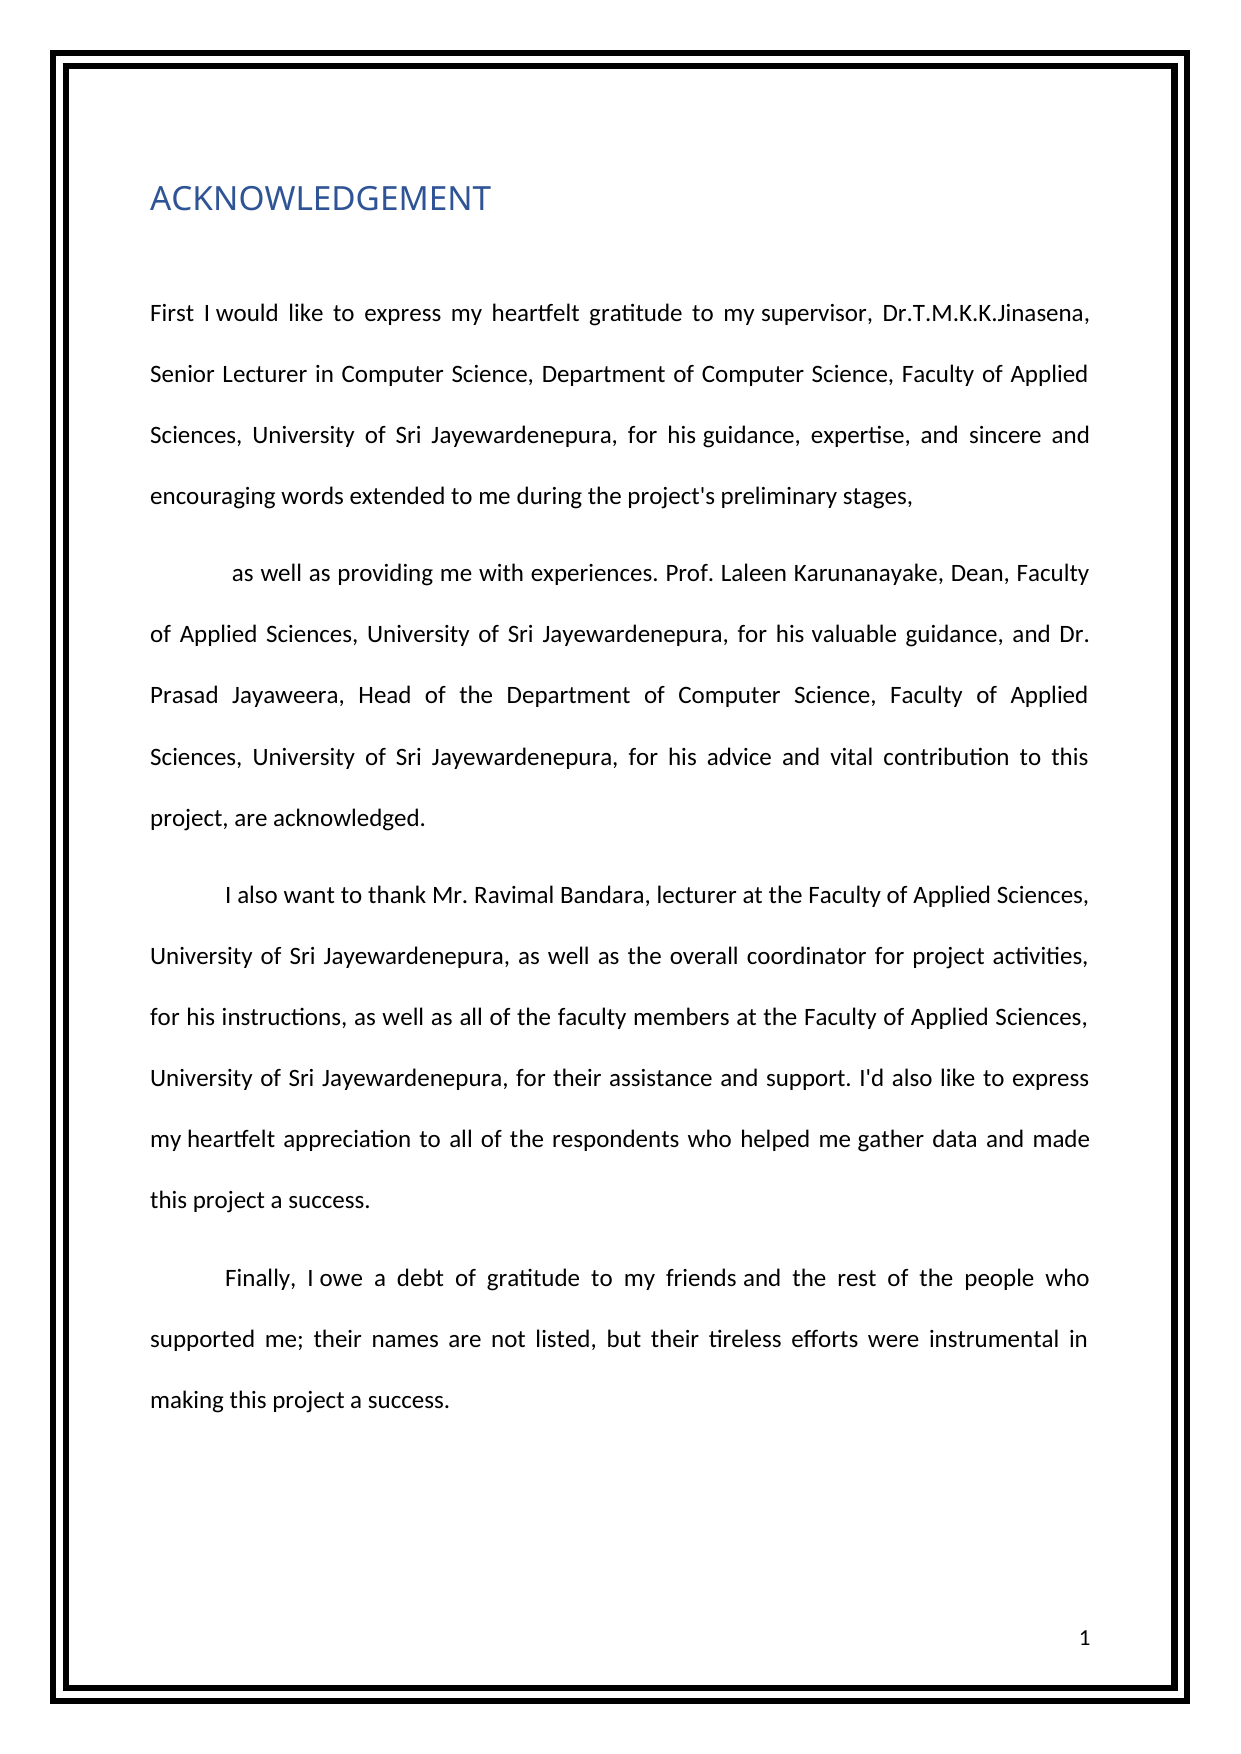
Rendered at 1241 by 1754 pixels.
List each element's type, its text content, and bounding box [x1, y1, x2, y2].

text as well as providing me with experiences. Prof. Laleen Karunanayake, Dean, Faculty of Applied Sciences, University of Sri Jayewardenepura, for his valuable guidance, and Dr. Prasad Jayaweera, Head of the Department of Computer Science, Faculty of Applied Sciences, University of Sri Jayewardenepura, for his advice and vital contribution to this project, are acknowledged. [150, 557, 1090, 832]
text Finally, I owe a debt of gratitude to my friends and the rest of the people who supported me; their names are not listed, but their tireless efforts were instrumental in making this project a success. [150, 1262, 1090, 1415]
text I also want to thank Mr. Ravimal Bandara, lecturer at the Faculty of Applied Sciences, University of Sri Jayewardenepura, as well as the overall coordinator for project activities, for his instructions, as well as all of the faculty members at the Faculty of Applied Sciences, University of Sri Jayewardenepura, for their assistance and support. I'd also like to express my heartfelt appreciation to all of the respondents who helped me gather data and made this project a success. [150, 879, 1090, 1215]
text First I would like to express my heartfelt gratitude to my supervisor, Dr.T.M.K.K.Jinasena, Senior Lecturer in Computer Science, Department of Computer Science, Faculty of Applied Sciences, University of Sri Jayewardenepura, for his guidance, expertise, and sincere and encouraging words extended to me during the project's preliminary stages, [150, 297, 1090, 510]
subtitle ACKNOWLEDGEMENT [150, 175, 1090, 220]
